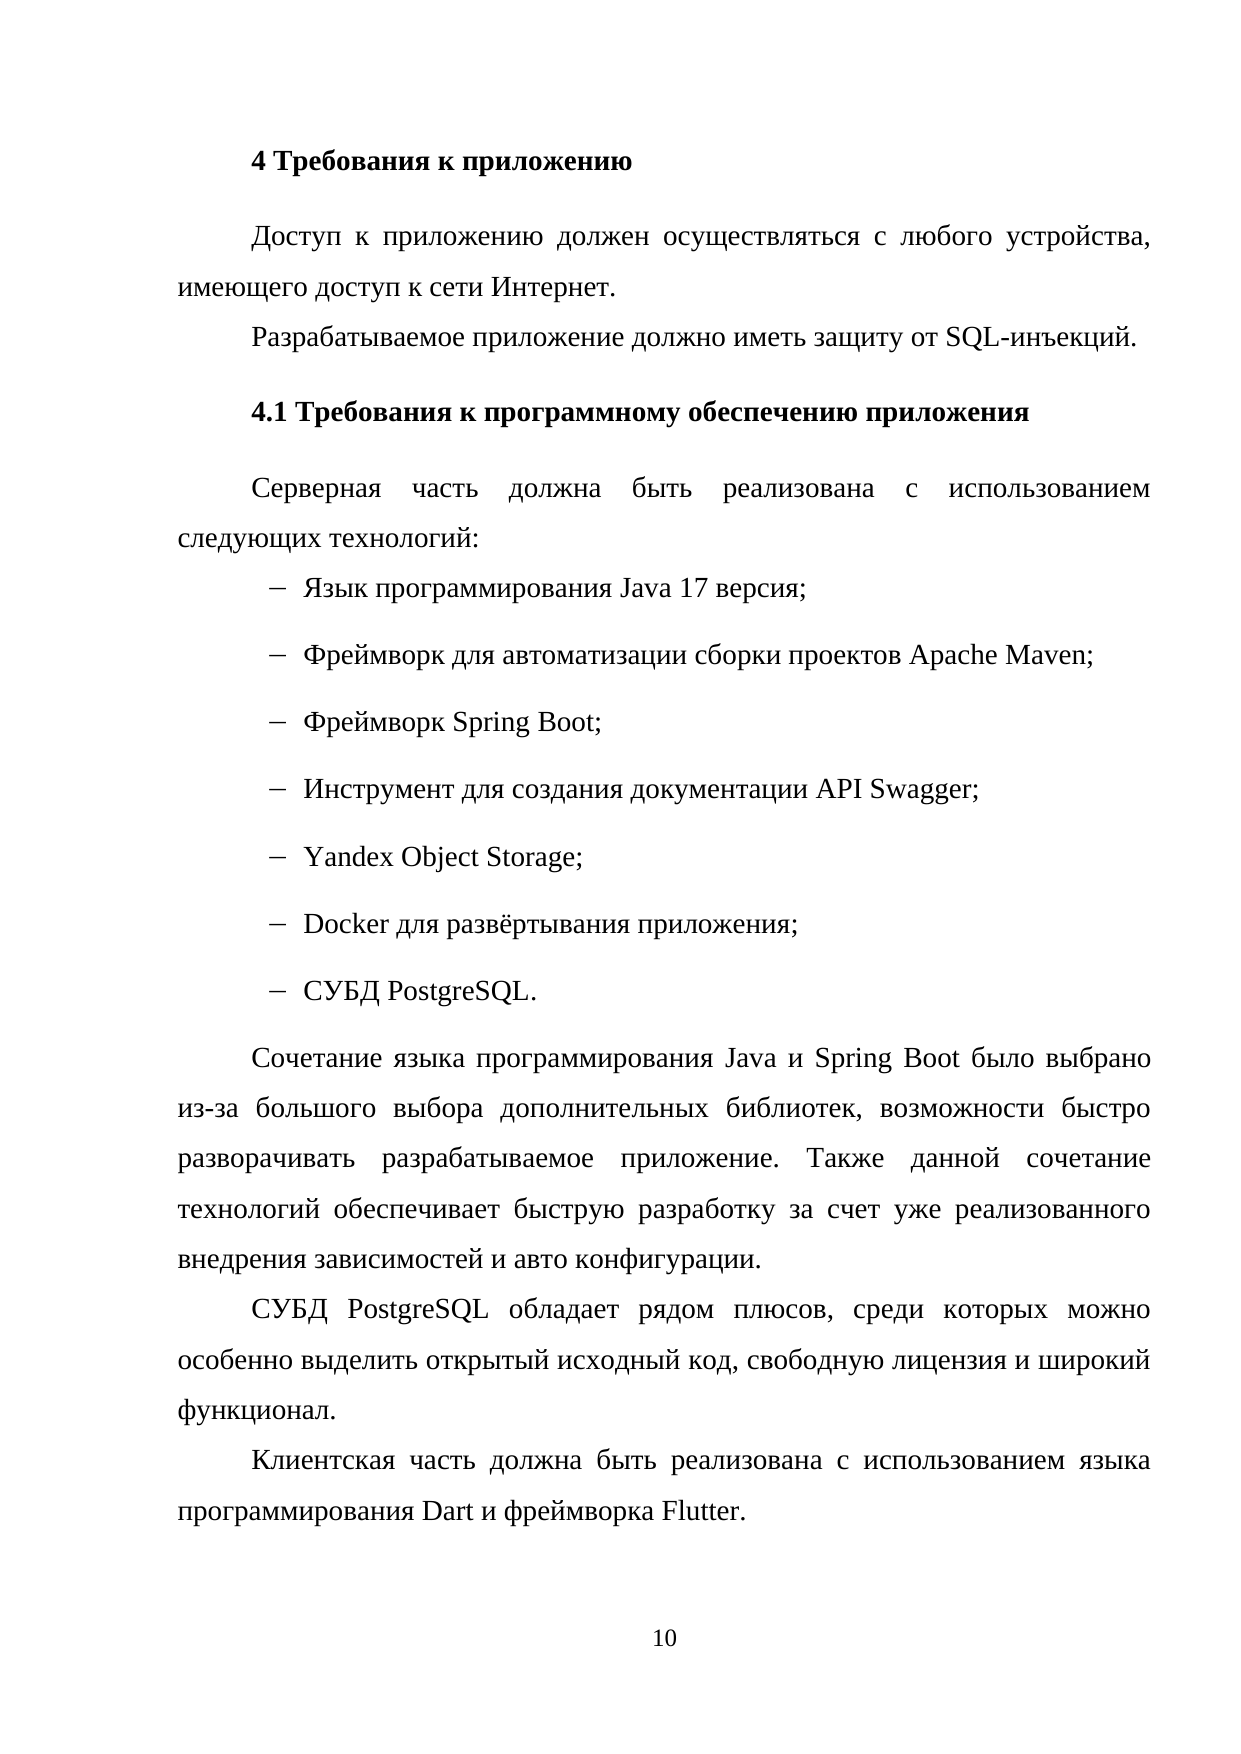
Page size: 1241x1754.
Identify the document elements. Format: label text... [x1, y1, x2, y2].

text СУБД PostgreSQL обладает рядом плюсов, среди которых можно особенно выделить открытый исходный код, свободную лицензия и широкий функционал. [177, 1291, 1152, 1426]
text Фреймворк Spring Boot; [266, 704, 1152, 738]
text Фреймворк для автоматизации сборки проектов Apache Maven; [266, 637, 1152, 671]
text СУБД PostgreSQL. [266, 973, 1152, 1006]
text Язык программирования Java 17 версия; [266, 570, 1152, 604]
text Сочетание языка программирования Java и Spring Boot было выбрано из-за большого выбора дополнительных библиотек, возможности быстро разворачивать разрабатываемое приложение. Также данной сочетание технологий обеспечивает быструю разработку за счет уже реализованного внедрения зависимостей и авто конфигурации. [177, 1040, 1152, 1275]
text Docker для развёртывания приложения; [266, 906, 1152, 939]
text Серверная часть должна быть реализована с использованием следующих технологий: [177, 470, 1152, 553]
text Клиентская часть должна быть реализована с использованием языка программирования Dart и фреймворка Flutter. [177, 1442, 1152, 1526]
list Требования к программному обеспечению приложения [251, 394, 1152, 428]
text Разрабатываемое приложение должно иметь защиту от SQL-инъекций. [177, 319, 1152, 353]
text Yandex Object Storage; [266, 839, 1152, 872]
text Инструмент для создания документации API Swagger; [266, 772, 1152, 805]
text Доступ к приложению должен осуществляться с любого устройства, имеющего доступ к сети Интернет. [177, 218, 1152, 302]
text Требования к приложению [251, 143, 1152, 177]
